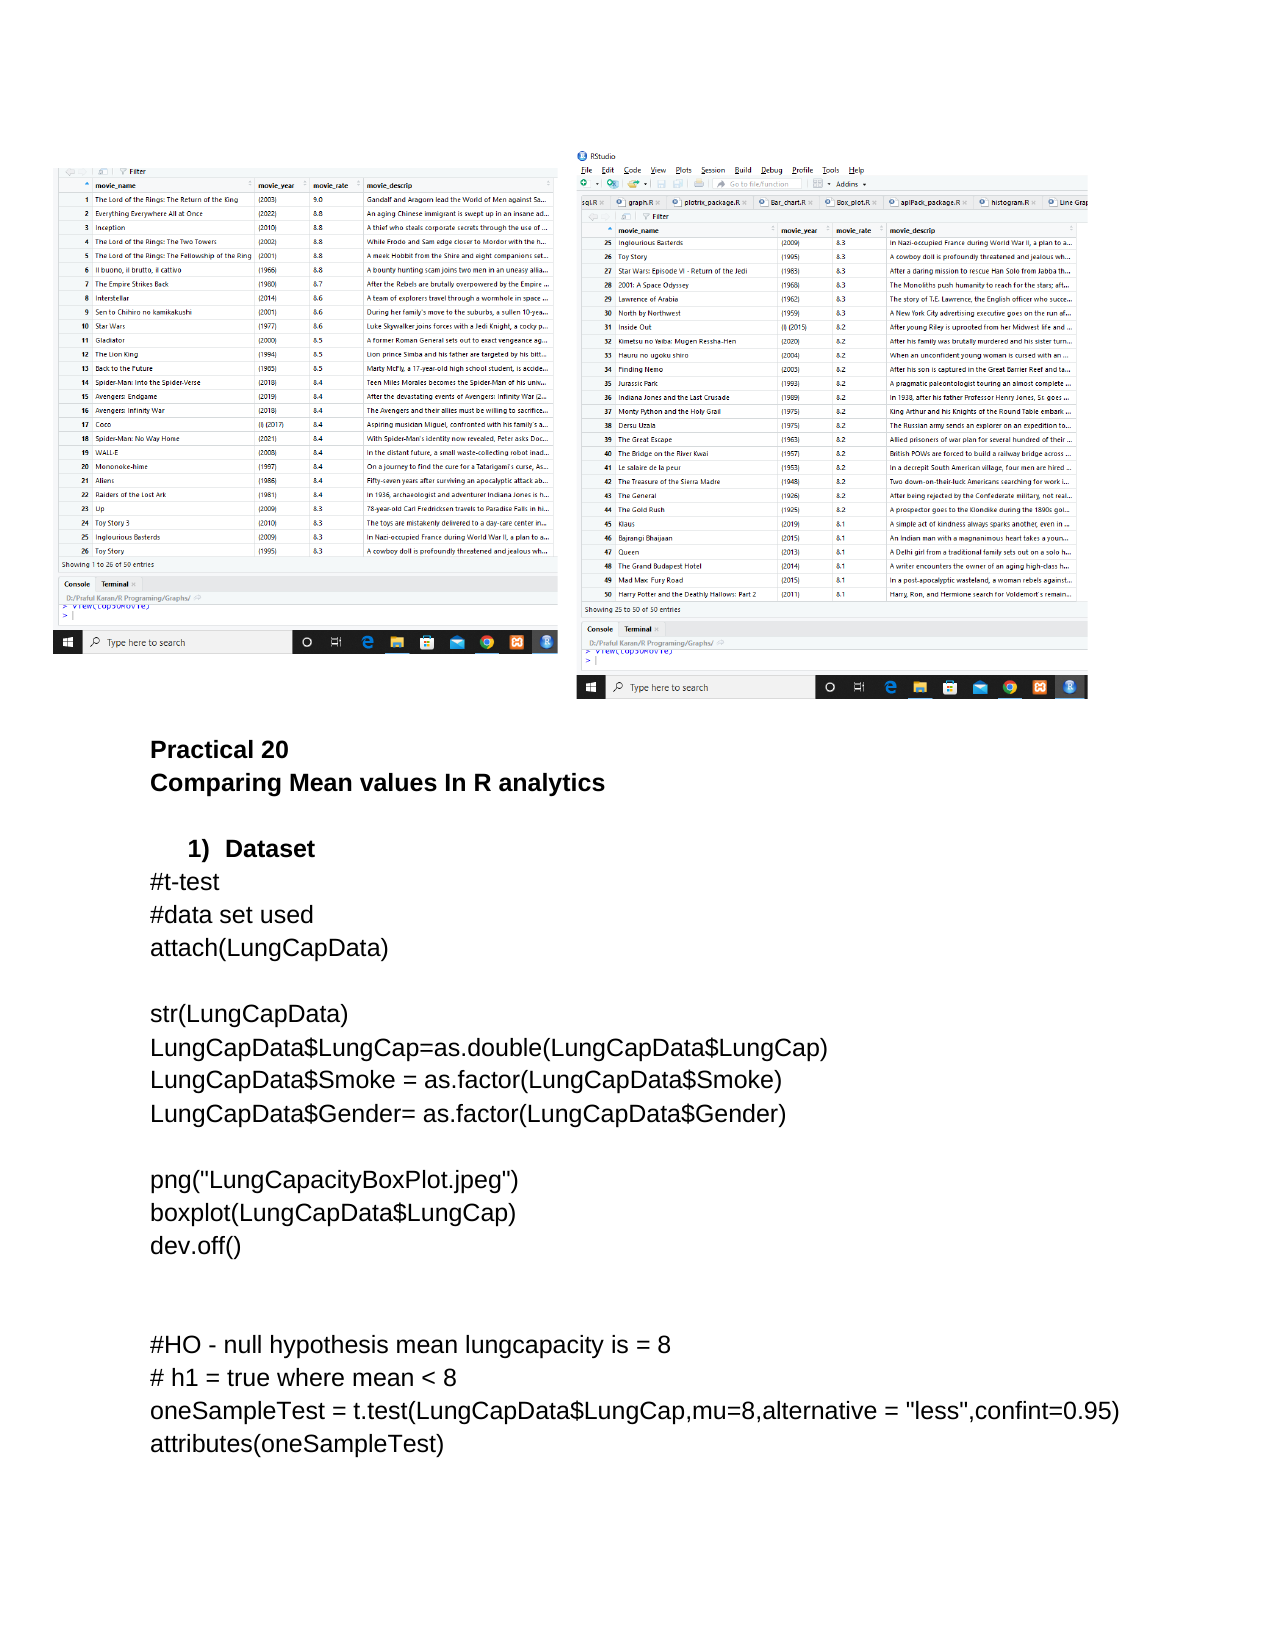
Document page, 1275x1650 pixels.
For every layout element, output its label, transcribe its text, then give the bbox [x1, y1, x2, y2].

text boxplot(LungCapData$LungCap) [150, 1198, 1125, 1226]
text oneSampleTest = t.test(LungCapData$LungCap,mu=8,alternative = "less",confint=0.95) [150, 1396, 1125, 1424]
picture [576, 150, 1088, 699]
text # h1 = true where mean < 8 [150, 1363, 1125, 1391]
picture [53, 168, 558, 654]
text Comparing Mean values In R analytics [150, 768, 1125, 797]
text dev.off() [150, 1231, 1125, 1259]
text Practical 20 [150, 735, 1125, 764]
text LungCapData$Gender= as.factor(LungCapData$Gender) [150, 1098, 1125, 1127]
text attach(LungCapData) [150, 933, 1125, 962]
text #t-test [150, 867, 1125, 896]
text LungCapData$LungCap=as.double(LungCapData$LungCap) [150, 1032, 1125, 1061]
text png("LungCapacityBoxPlot.jpeg") [150, 1164, 1125, 1193]
text LungCapData$Smoke = as.factor(LungCapData$Smoke) [150, 1066, 1125, 1094]
text attributes(oneSampleTest) [150, 1429, 1125, 1457]
text str(LungCapData) [150, 999, 1125, 1028]
text #HO - null hypothesis mean lungcapacity is = 8 [150, 1330, 1125, 1358]
list Dataset [187, 834, 1125, 863]
text #data set used [150, 900, 1125, 929]
